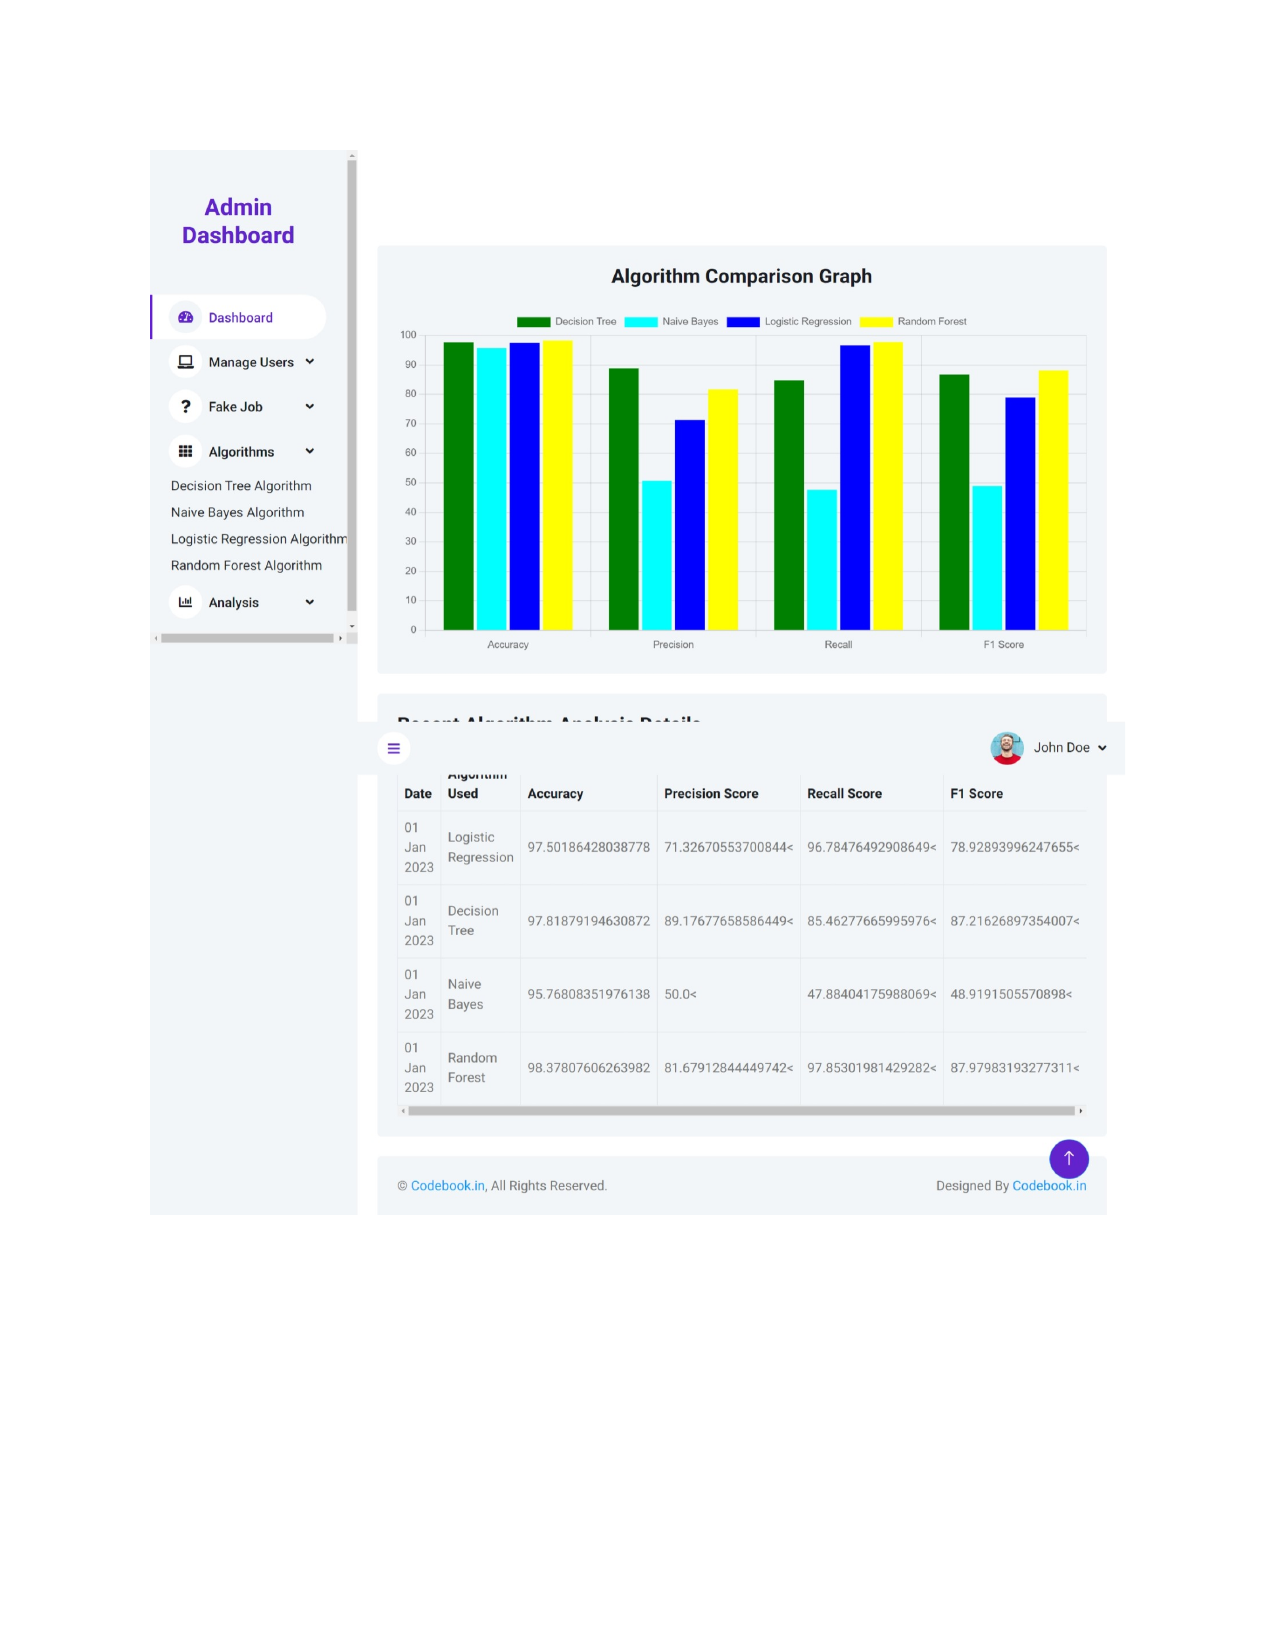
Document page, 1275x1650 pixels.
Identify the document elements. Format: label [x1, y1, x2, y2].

picture [150, 150, 1125, 1215]
